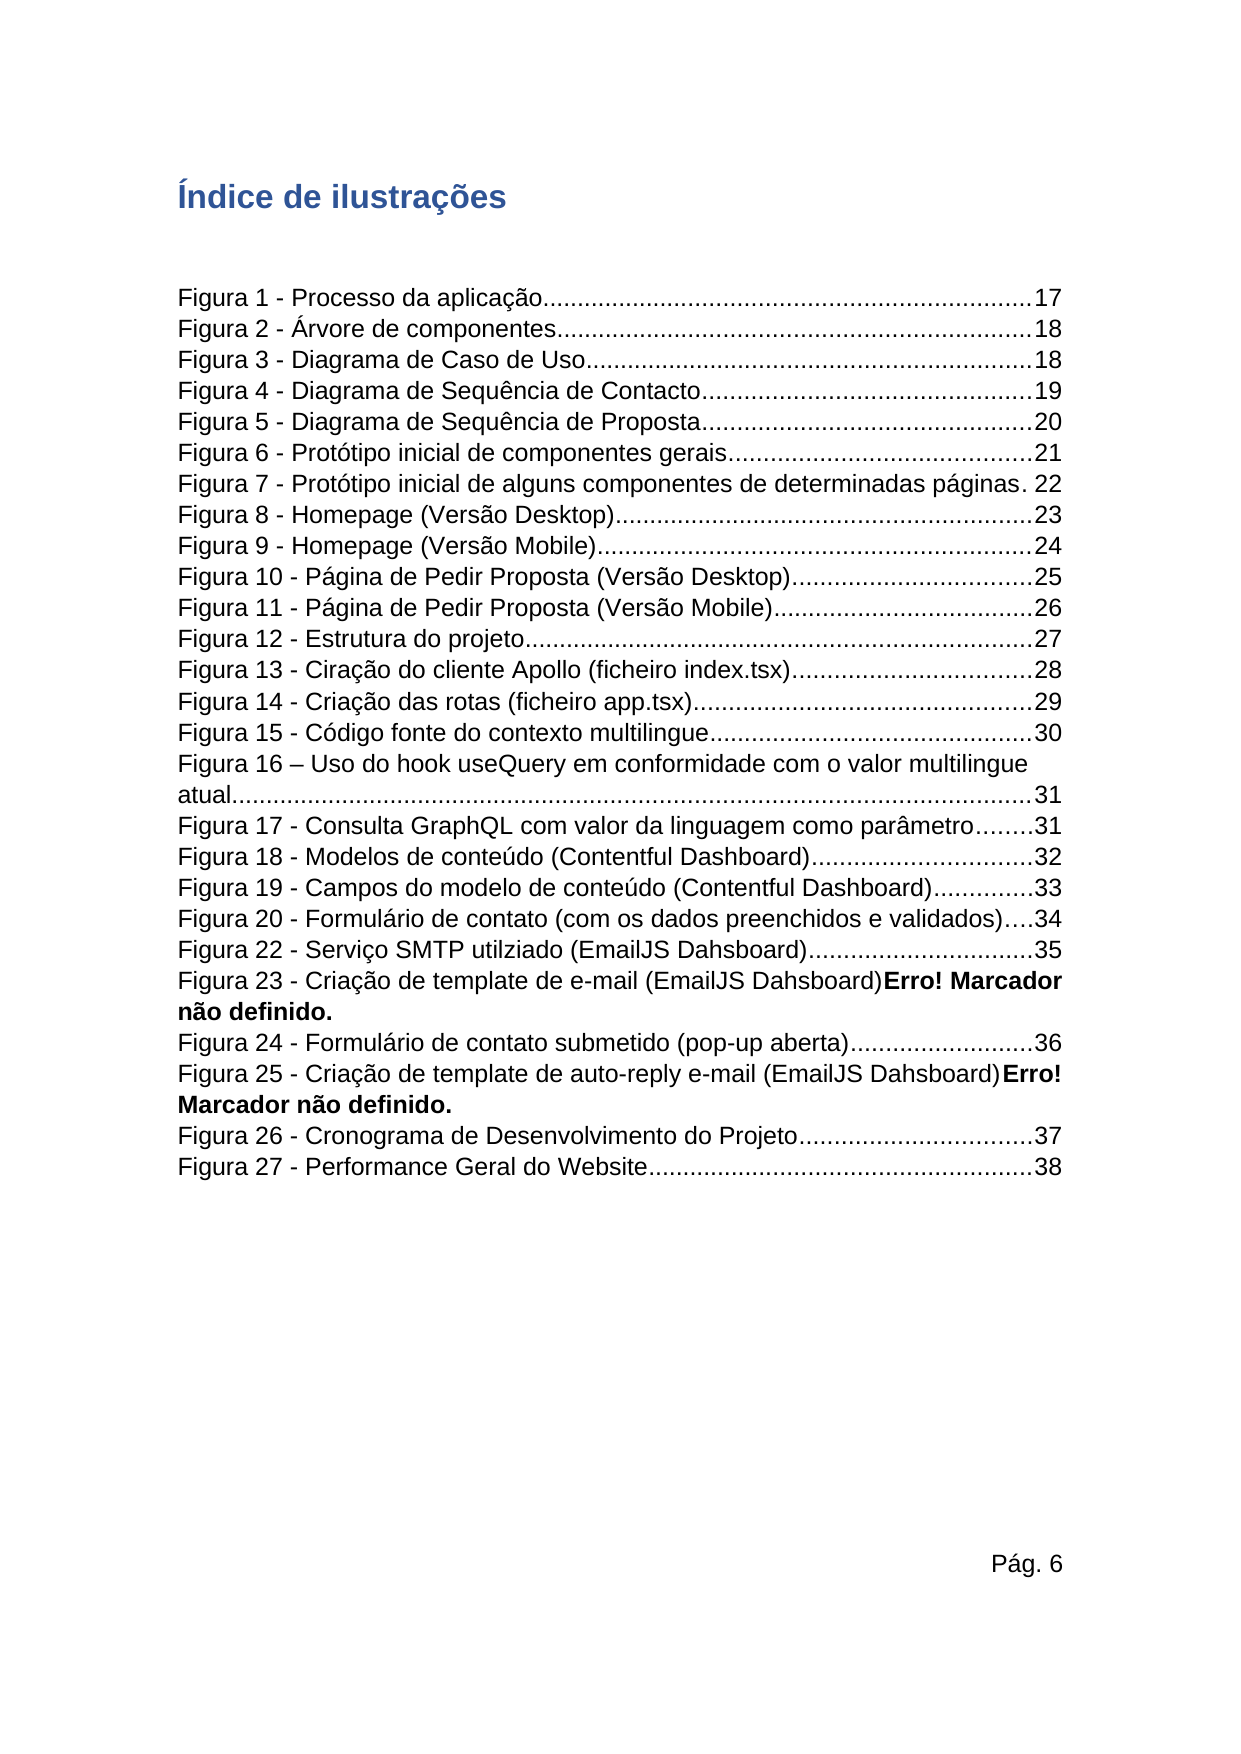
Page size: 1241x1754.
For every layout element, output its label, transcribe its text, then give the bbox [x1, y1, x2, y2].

text Figura 26 - Cronograma de Desenvolvimento do Projeto 37 [177, 1121, 1063, 1150]
text Figura 16 – Uso do hook useQuery em conformidade com o valor multilingue atual 31 [177, 749, 1063, 808]
text Figura 23 - Criação de template de e-mail (EmailJS Dahsboard) Erro! Marcador não definido. [177, 966, 1063, 1026]
text Figura 24 - Formulário de contato submetido (pop-up aberta) 36 [177, 1028, 1063, 1057]
text Figura 7 - Protótipo inicial de alguns componentes de determinadas páginas 22 [177, 469, 1063, 498]
text Índice de ilustrações [177, 177, 1063, 216]
text Figura 17 - Consulta GraphQL com valor da linguagem como parâmetro 31 [177, 811, 1063, 839]
text Figura 25 - Criação de template de auto-reply e-mail (EmailJS Dahsboard) Erro! Marcador não definido. [177, 1059, 1063, 1119]
text Figura 10 - Página de Pedir Proposta (Versão Desktop) 25 [177, 562, 1063, 591]
text Figura 3 - Diagrama de Caso de Uso 18 [177, 345, 1063, 374]
text Figura 22 - Serviço SMTP utilziado (EmailJS Dahsboard) 35 [177, 935, 1063, 964]
text Figura 8 - Homepage (Versão Desktop) 23 [177, 500, 1063, 529]
text Figura 11 - Página de Pedir Proposta (Versão Mobile) 26 [177, 593, 1063, 622]
text Figura 14 - Criação das rotas (ficheiro app.tsx) 29 [177, 687, 1063, 715]
text Figura 2 - Árvore de componentes 18 [177, 314, 1063, 343]
text Figura 18 - Modelos de conteúdo (Contentful Dashboard) 32 [177, 842, 1063, 871]
text Figura 15 - Código fonte do contexto multilingue 30 [177, 718, 1063, 746]
text Figura 1 - Processo da aplicação 17 [177, 283, 1063, 312]
text Figura 5 - Diagrama de Sequência de Proposta 20 [177, 407, 1063, 436]
text Figura 9 - Homepage (Versão Mobile) 24 [177, 531, 1063, 560]
text Figura 27 - Performance Geral do Website 38 [177, 1152, 1063, 1181]
text Figura 6 - Protótipo inicial de componentes gerais 21 [177, 438, 1063, 467]
text Figura 19 - Campos do modelo de conteúdo (Contentful Dashboard) 33 [177, 873, 1063, 902]
text Figura 4 - Diagrama de Sequência de Contacto 19 [177, 376, 1063, 405]
text Figura 12 - Estrutura do projeto 27 [177, 624, 1063, 653]
text Figura 13 - Ciração do cliente Apollo (ficheiro index.tsx) 28 [177, 656, 1063, 684]
text Figura 20 - Formulário de contato (com os dados preenchidos e validados) 34 [177, 904, 1063, 933]
